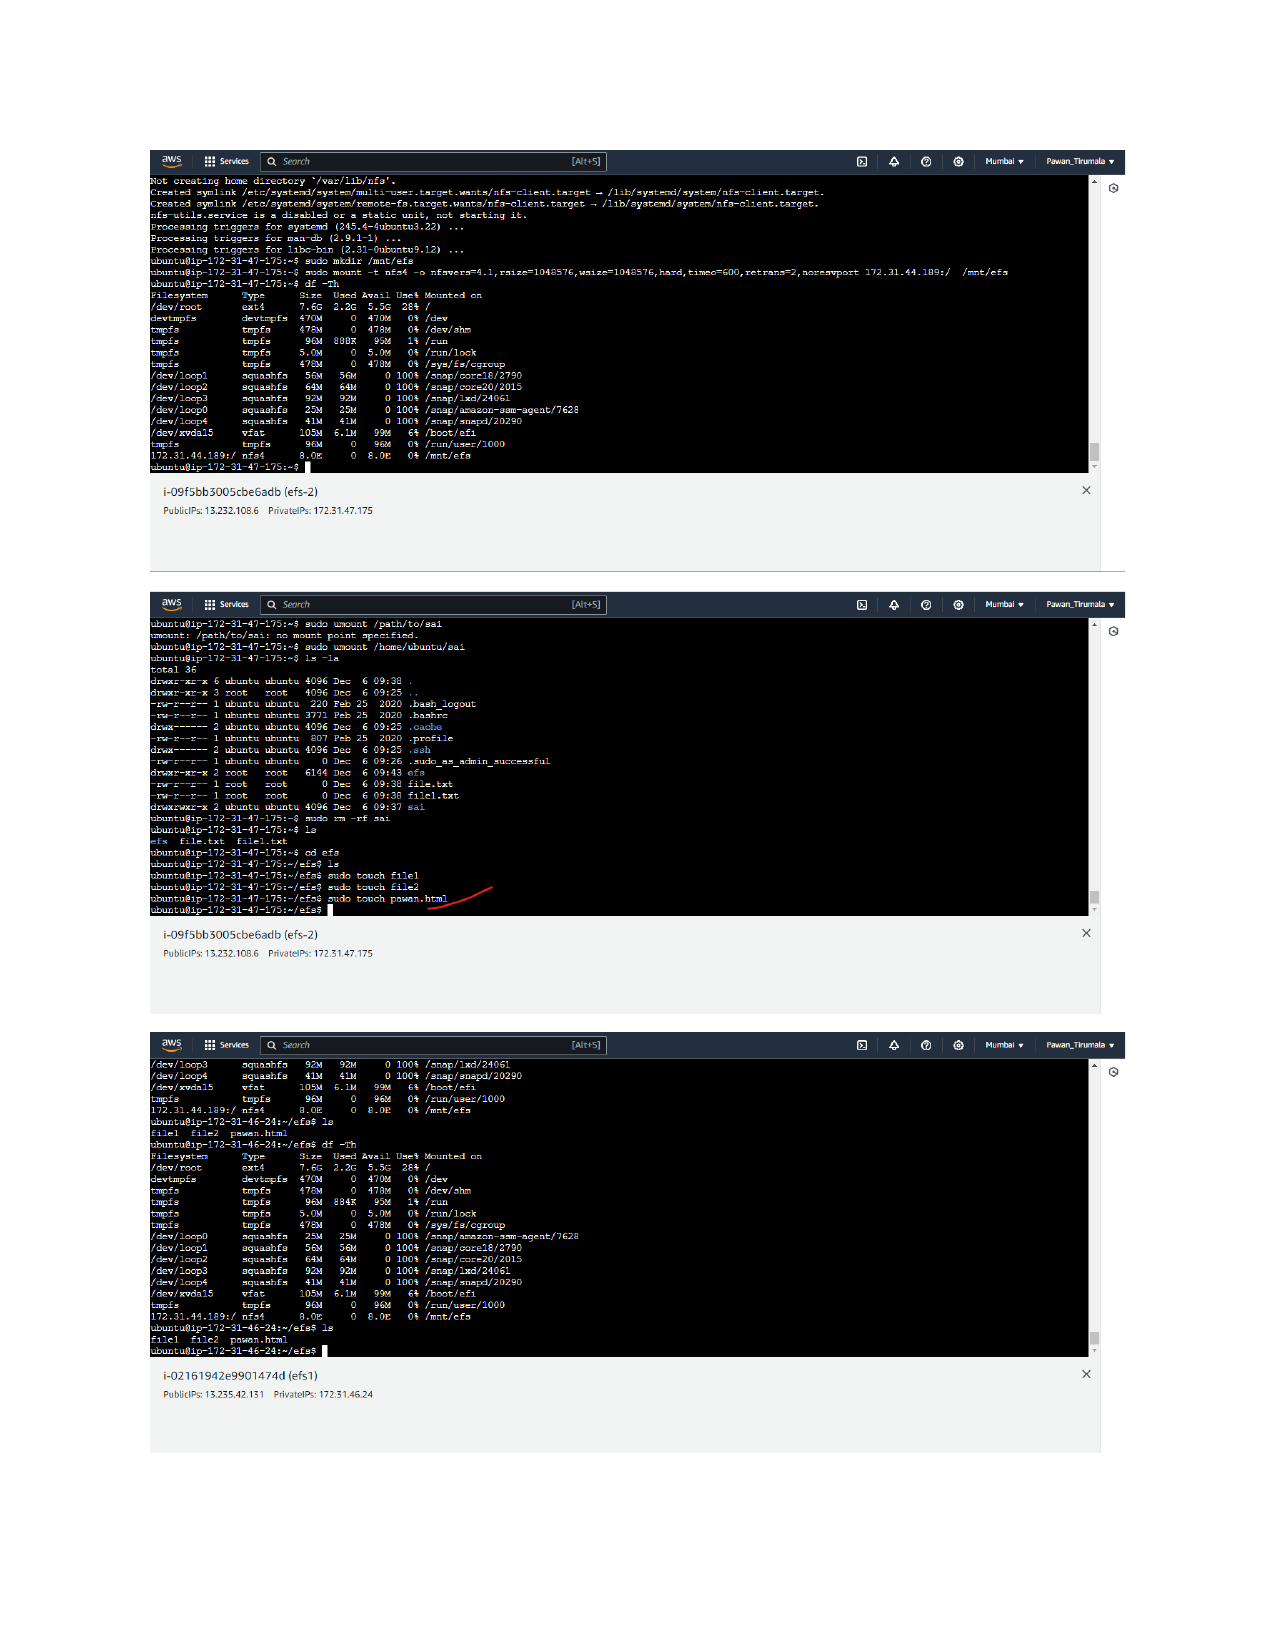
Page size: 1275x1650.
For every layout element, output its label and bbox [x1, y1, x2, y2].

picture [150, 590, 1125, 1014]
picture [150, 1032, 1125, 1453]
picture [150, 150, 1125, 572]
